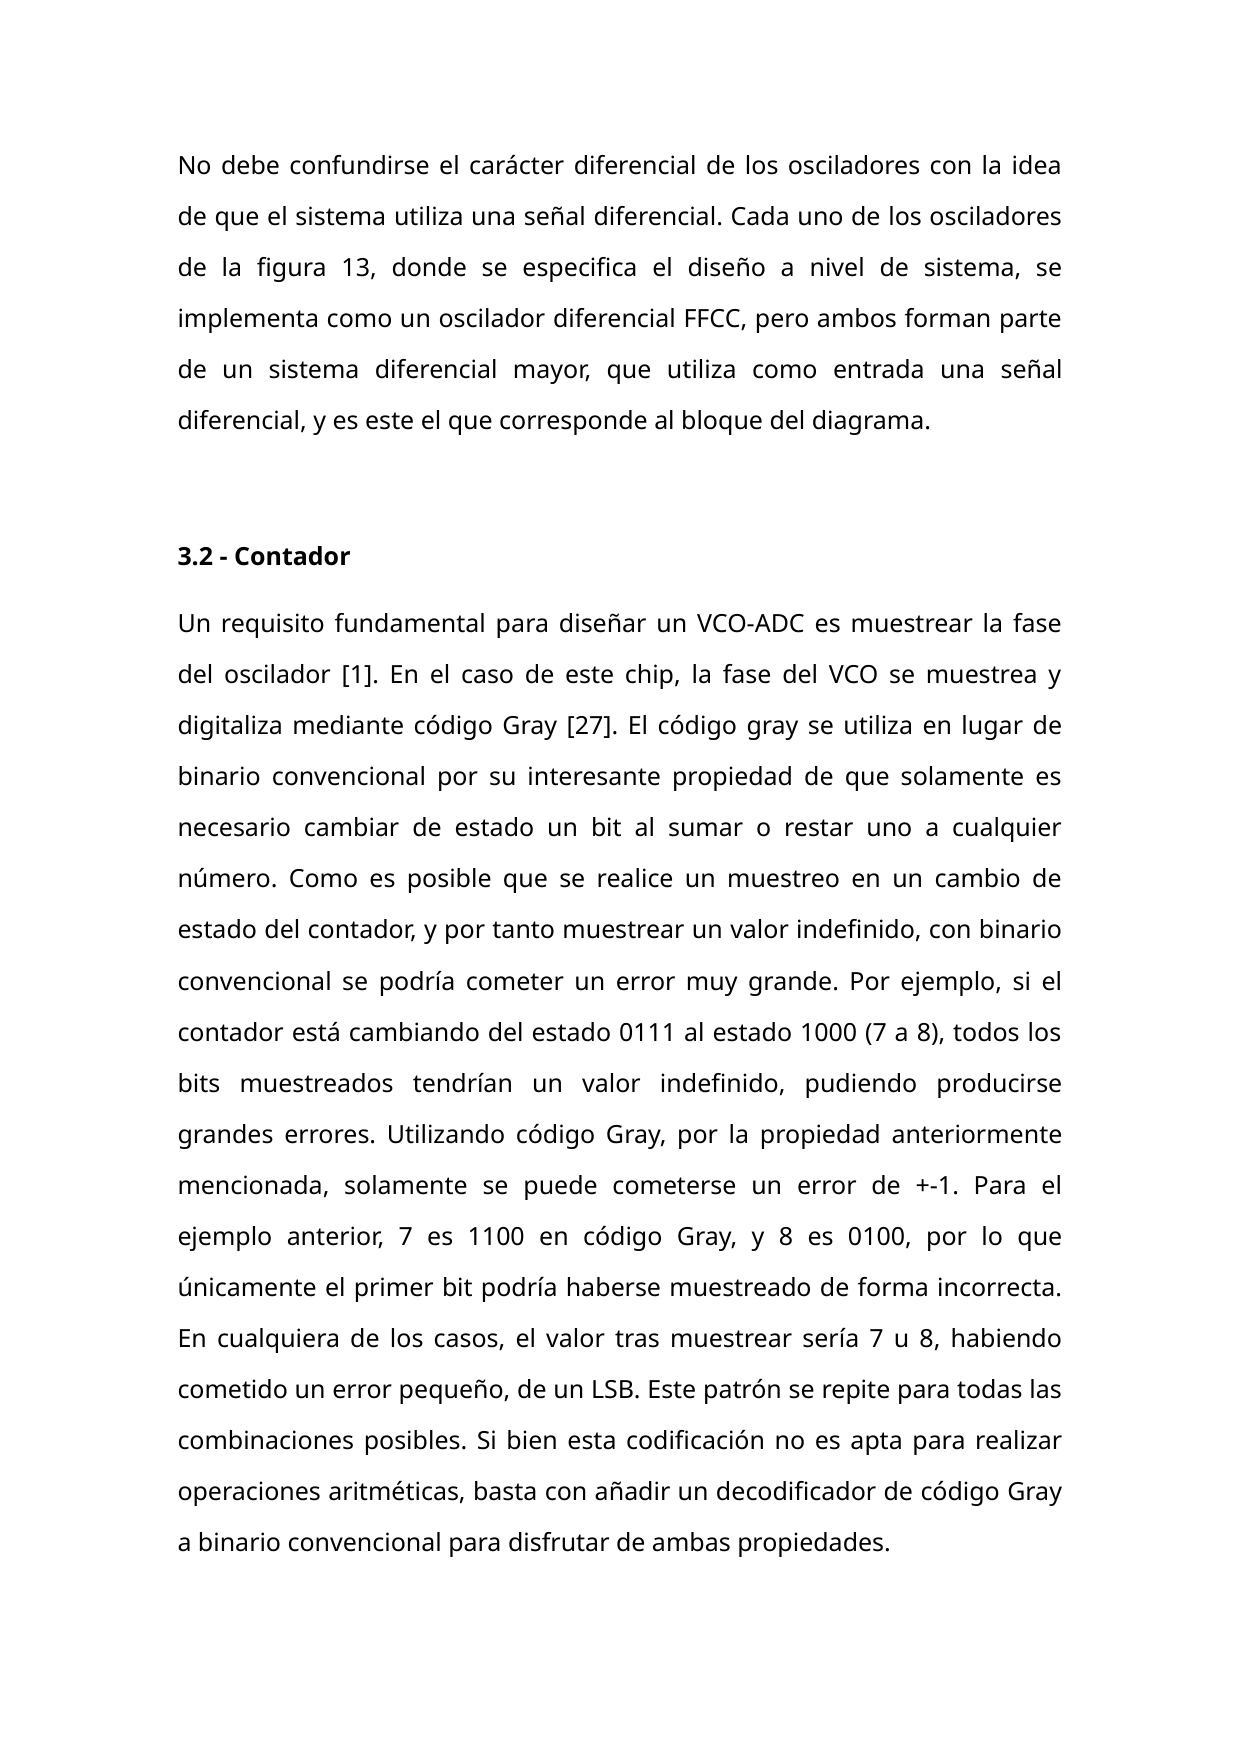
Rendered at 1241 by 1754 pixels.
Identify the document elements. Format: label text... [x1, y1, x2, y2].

text Un requisito fundamental para diseñar un VCO-ADC es muestrear la fase del oscilador [1]. En el caso de este chip, la fase del VCO se muestrea y digitaliza mediante código Gray [27]. El código gray se utiliza en lugar de binario convencional por su interesante propiedad de que solamente es necesario cambiar de estado un bit al sumar o restar uno a cualquier número. Como es posible que se realice un muestreo en un cambio de estado del contador, y por tanto muestrear un valor indefinido, con binario convencional se podría cometer un error muy grande. Por ejemplo, si el contador está cambiando del estado 0111 al estado 1000 (7 a 8), todos los bits muestreados tendrían un valor indefinido, pudiendo producirse grandes errores. Utilizando código Gray, por la propiedad anteriormente mencionada, solamente se puede cometerse un error de +-1. Para el ejemplo anterior, 7 es 1100 en código Gray, y 8 es 0100, por lo que únicamente el primer bit podría haberse muestreado de forma incorrecta. En cualquiera de los casos, el valor tras muestrear sería 7 u 8, habiendo cometido un error pequeño, de un LSB. Este patrón se repite para todas las combinaciones posibles. Si bien esta codificación no es apta para realizar operaciones aritméticas, basta con añadir un decodificador de código Gray a binario convencional para disfrutar de ambas propiedades. [177, 606, 1063, 1559]
subtitle 3.2 - Contador [177, 538, 1063, 572]
text No debe confundirse el carácter diferencial de los osciladores con la idea de que el sistema utiliza una señal diferencial. Cada uno de los osciladores de la figura 13, donde se especifica el diseño a nivel de sistema, se implementa como un oscilador diferencial FFCC, pero ambos forman parte de un sistema diferencial mayor, que utiliza como entrada una señal diferencial, y es este el que corresponde al bloque del diagrama. [177, 148, 1063, 437]
